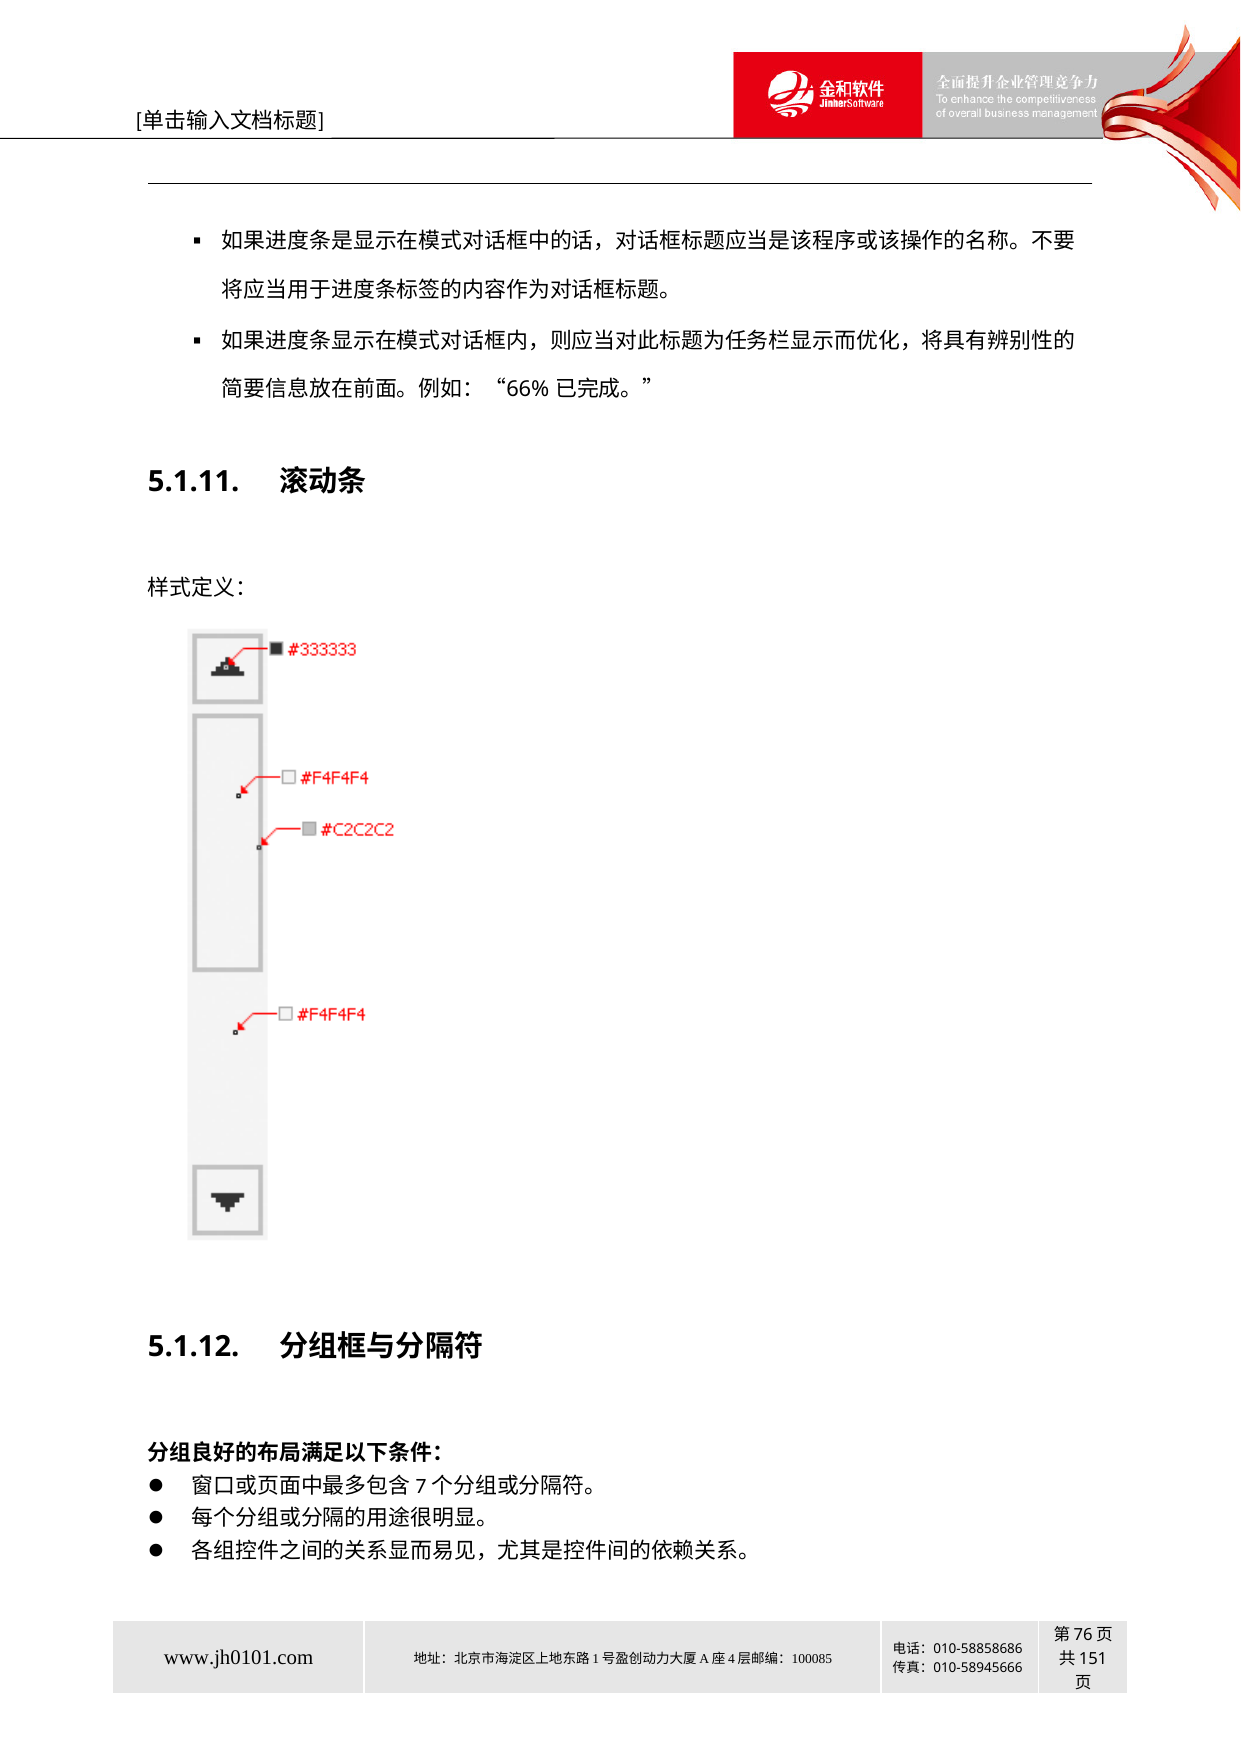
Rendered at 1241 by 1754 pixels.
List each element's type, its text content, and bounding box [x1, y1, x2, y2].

list 如果进度条显示在模式对话框内，则应当对此标题为任务栏显示而优化，将具有辨别性的简要信息放在前面。例如：“66% 已完成。” [192, 322, 1092, 404]
picture [147, 602, 447, 1256]
list 如果进度条是显示在模式对话框中的话，对话框标题应当是该程序或该操作的名称。不要将应当用于进度条标签的内容作为对话框标题。 [192, 223, 1092, 304]
list 各组控件之间的关系显而易见，尤其是控件间的依赖关系。 [148, 1532, 1092, 1565]
list 每个分组或分隔的用途很明显。 [148, 1500, 1092, 1532]
picture [199, 0, 1241, 232]
text 样式定义： [148, 569, 1092, 602]
subtitle 滚动条 [148, 447, 1092, 512]
list 窗口或页面中最多包含 7 个分组或分隔符。 [148, 1467, 1092, 1500]
text 分组良好的布局满足以下条件： [148, 1435, 1092, 1467]
subtitle 分组框与分隔符 [148, 1312, 1092, 1377]
